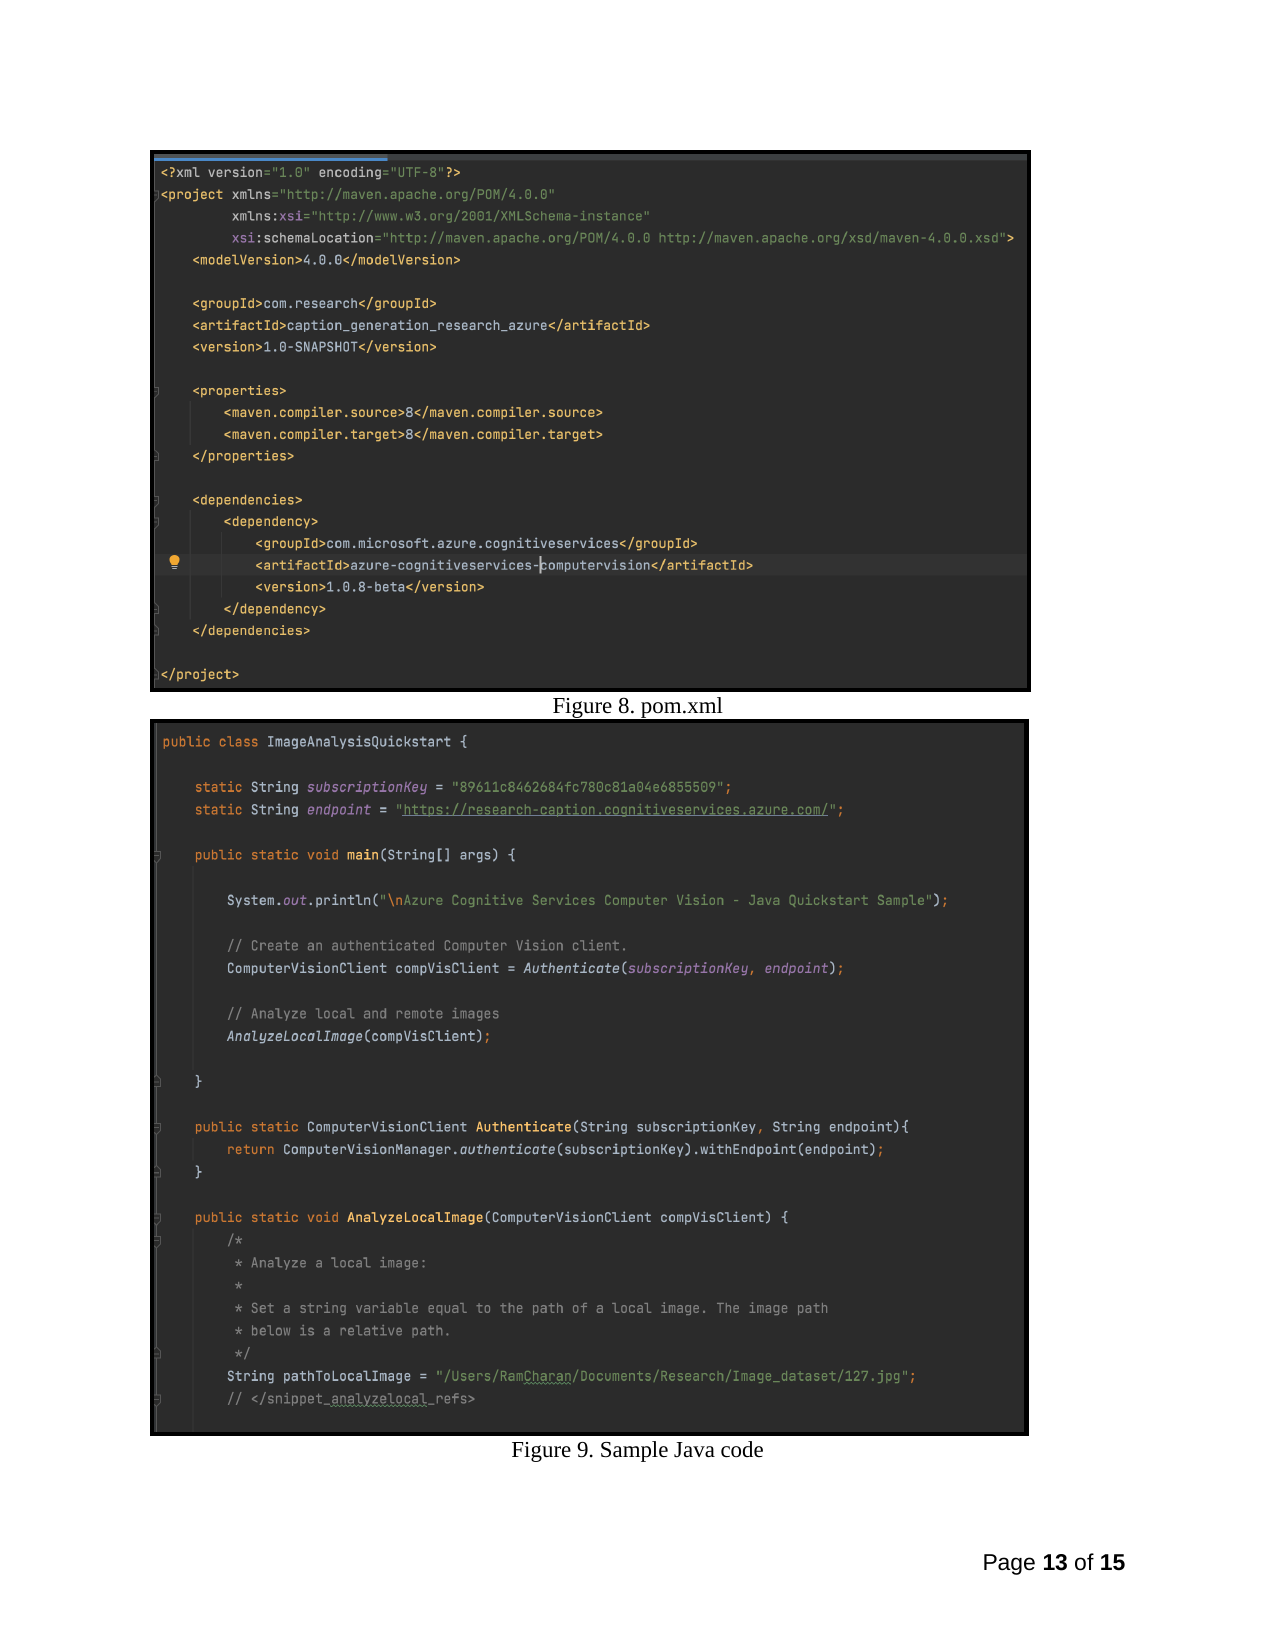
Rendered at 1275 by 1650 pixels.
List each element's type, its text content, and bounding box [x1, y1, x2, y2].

text Figure 8. pom.xml [150, 692, 1125, 718]
text Figure 9. Sample Java code [150, 1436, 1125, 1463]
picture [154, 154, 1027, 688]
picture [154, 723, 1024, 1432]
